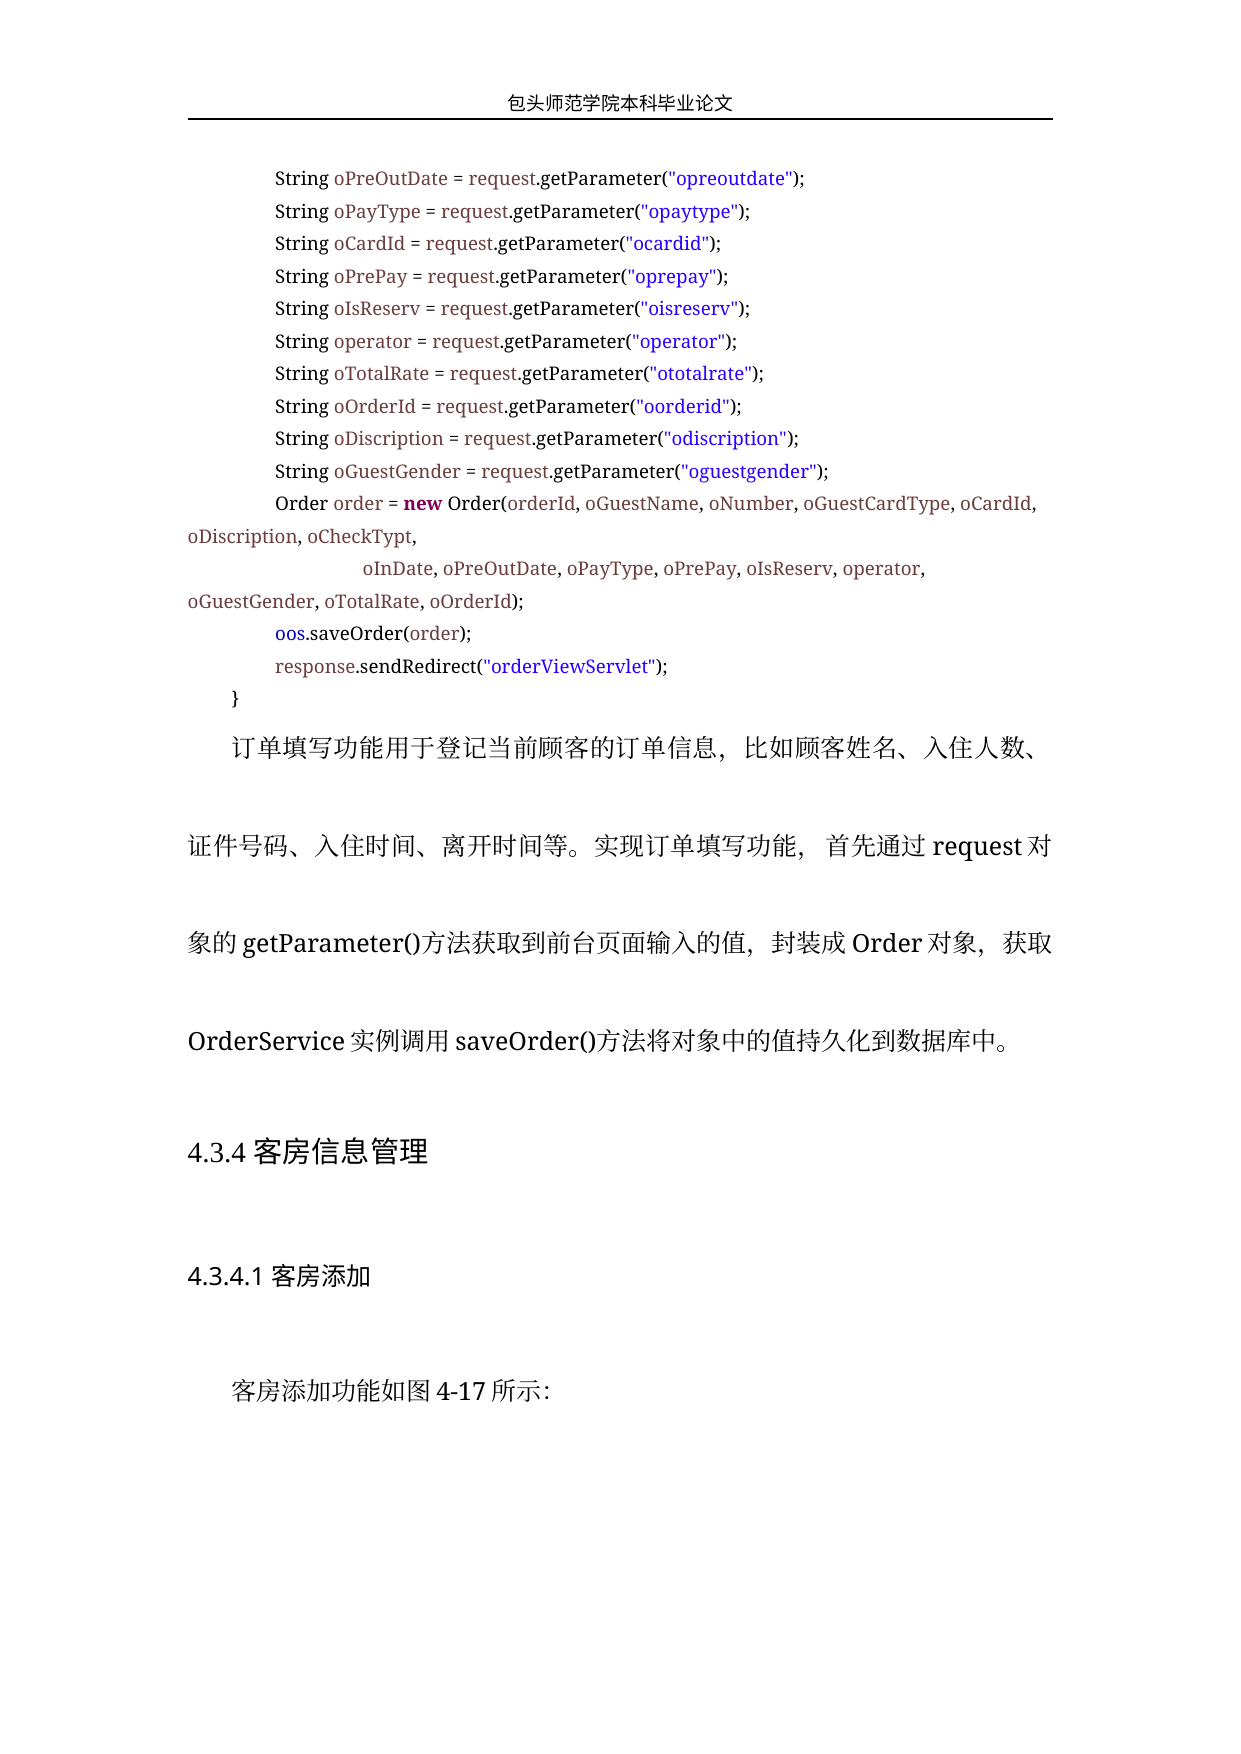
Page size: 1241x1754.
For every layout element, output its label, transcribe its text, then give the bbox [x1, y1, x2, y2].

text 客房添加功能如图4-17所示： [187, 1357, 1053, 1422]
text String oDiscription = request.getParameter("odiscription"); [187, 422, 1053, 454]
text response.sendRedirect("orderViewServlet"); [187, 649, 1053, 682]
text String oPrePay = request.getParameter("oprepay"); [187, 259, 1053, 292]
text String oOrderId = request.getParameter("oorderid"); [187, 389, 1053, 422]
text String oIsReserv = request.getParameter("oisreserv"); [187, 292, 1053, 324]
text 订单填写功能用于登记当前顾客的订单信息，比如顾客姓名、入住人数、证件号码、入住时间、离开时间等。实现订单填写功能，首先通过request对象的getParameter()方法获取到前台页面输入的值，封装成Order对象，获取OrderService实例调用saveOrder()方法将对象中的值持久化到数据库中。 [187, 714, 1053, 1072]
text oos.saveOrder(order); [187, 617, 1053, 649]
text String oCardId = request.getParameter("ocardid"); [187, 227, 1053, 259]
text String operator = request.getParameter("operator"); [187, 324, 1053, 357]
text String oGuestGender = request.getParameter("oguestgender"); [187, 454, 1053, 487]
text String oPreOutDate = request.getParameter("opreoutdate"); [187, 162, 1053, 194]
subtitle 4.3.4 客房信息管理 [187, 1117, 1053, 1182]
text String oPayType = request.getParameter("opaytype"); [187, 194, 1053, 227]
text String oTotalRate = request.getParameter("ototalrate"); [187, 357, 1053, 389]
text oInDate, oPreOutDate, oPayType, oPrePay, oIsReserv, operator, oGuestGender, oTotalRate, oOrderId); [187, 552, 1053, 617]
subtitle 4.3.4.1 客房添加 [187, 1242, 1053, 1307]
text } [187, 682, 1053, 714]
text Order order = new Order(orderId, oGuestName, oNumber, oGuestCardType, oCardId, oDiscription, oCheckTypt, [187, 487, 1053, 552]
